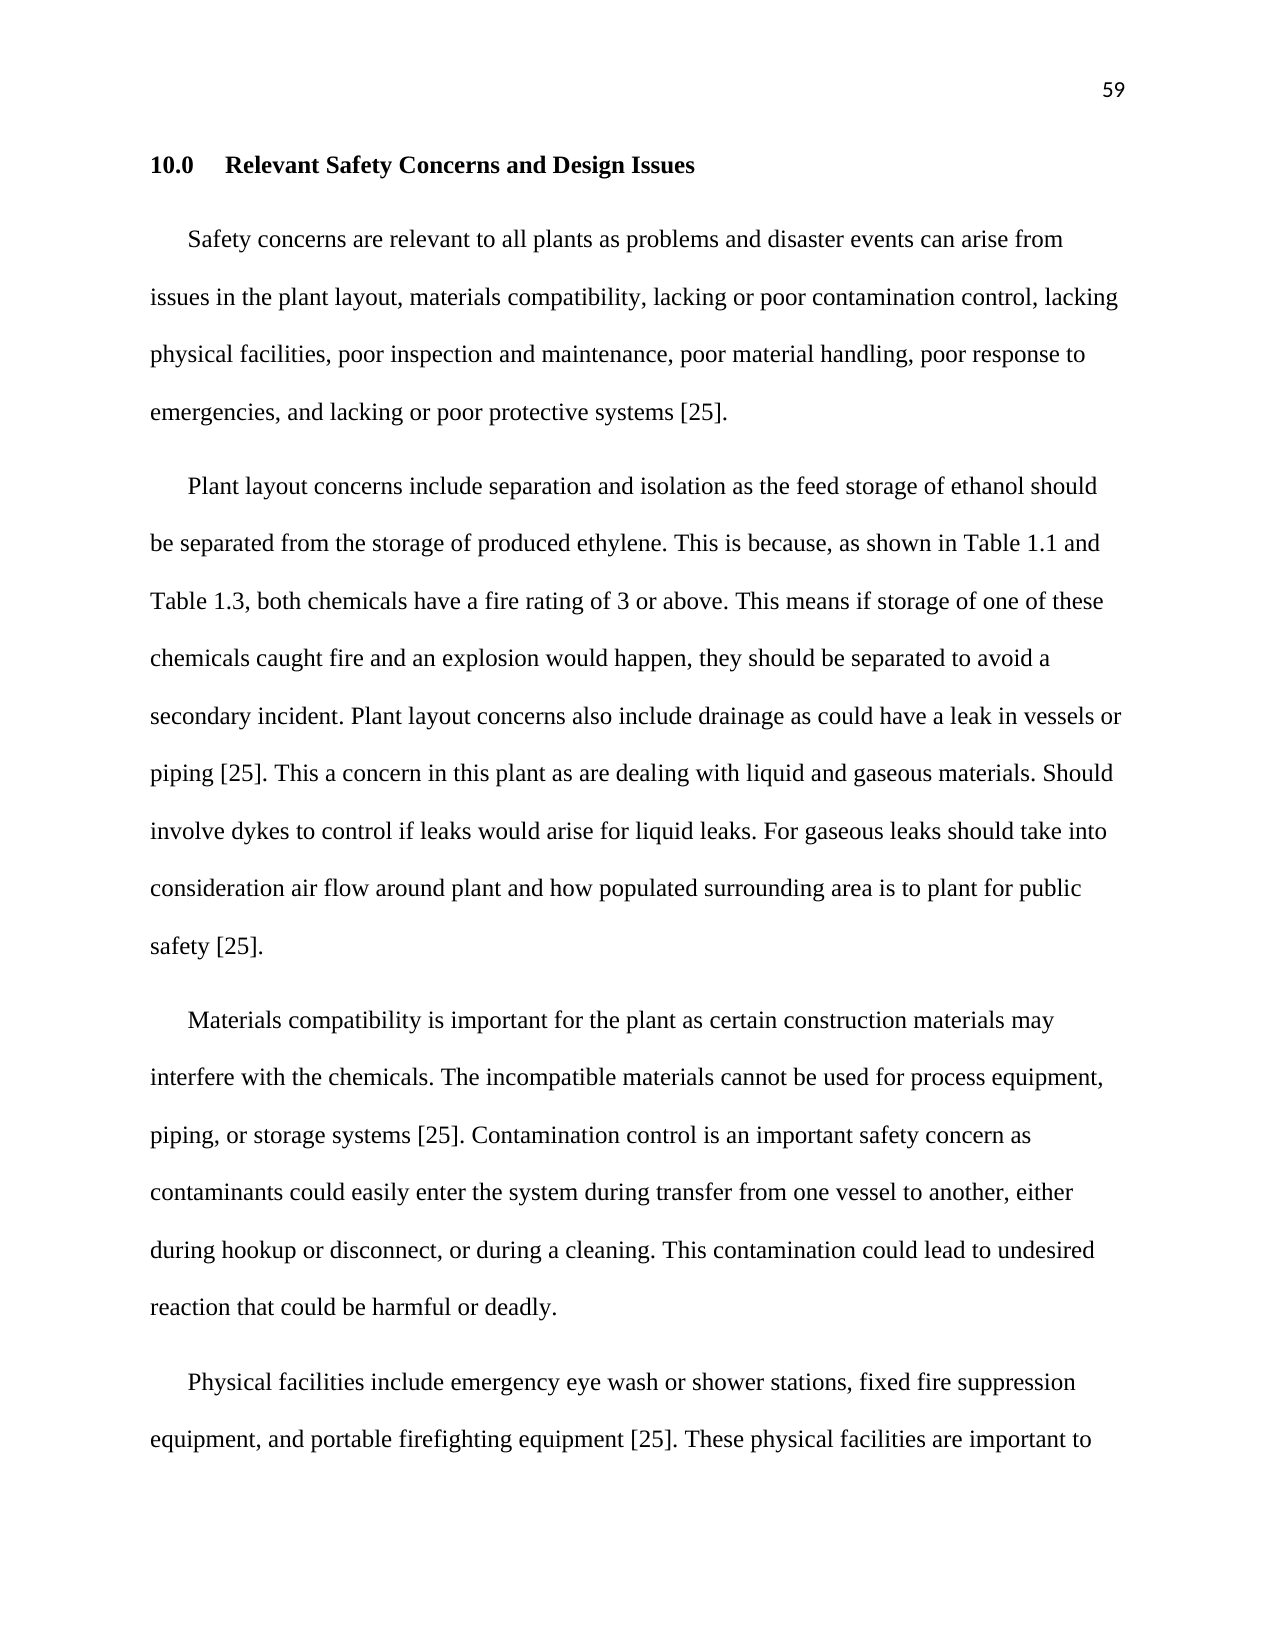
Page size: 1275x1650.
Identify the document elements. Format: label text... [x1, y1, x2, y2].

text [150, 1367, 1125, 1453]
list Relevant Safety Concerns and Design Issues [150, 150, 1125, 179]
text Plant layout concerns include separation and isolation as the feed storage of ethanol should be separated from the storage of produced ethylene. This is because, as shown in Table 1.1 and Table 1.3, both chemicals have a fire rating of 3 or above. This means if storage of one of these chemicals caught fire and an explosion would happen, they should be separated to avoid a secondary incident. Plant layout concerns also include drainage as could have a leak in vessels or piping [25]. This a concern in this plant as are dealing with liquid and gaseous materials. Should involve dykes to control if leaks would arise for liquid leaks. For gaseous leaks should take into consideration air flow around plant and how populated surrounding area is to plant for public safety [25]. [150, 471, 1125, 959]
text Safety concerns are relevant to all plants as problems and disaster events can arise from issues in the plant layout, materials compatibility, lacking or poor contamination control, lacking physical facilities, poor inspection and maintenance, poor material handling, poor response to emergencies, and lacking or poor protective systems [25]. [150, 224, 1125, 425]
text Materials compatibility is important for the plant as certain construction materials may interfere with the chemicals. The incompatible materials cannot be used for process equipment, piping, or storage systems [25]. Contamination control is an important safety concern as contaminants could easily enter the system during transfer from one vessel to another, either during hookup or disconnect, or during a cleaning. This contamination could lead to undesired reaction that could be harmful or deadly. [150, 1005, 1125, 1321]
